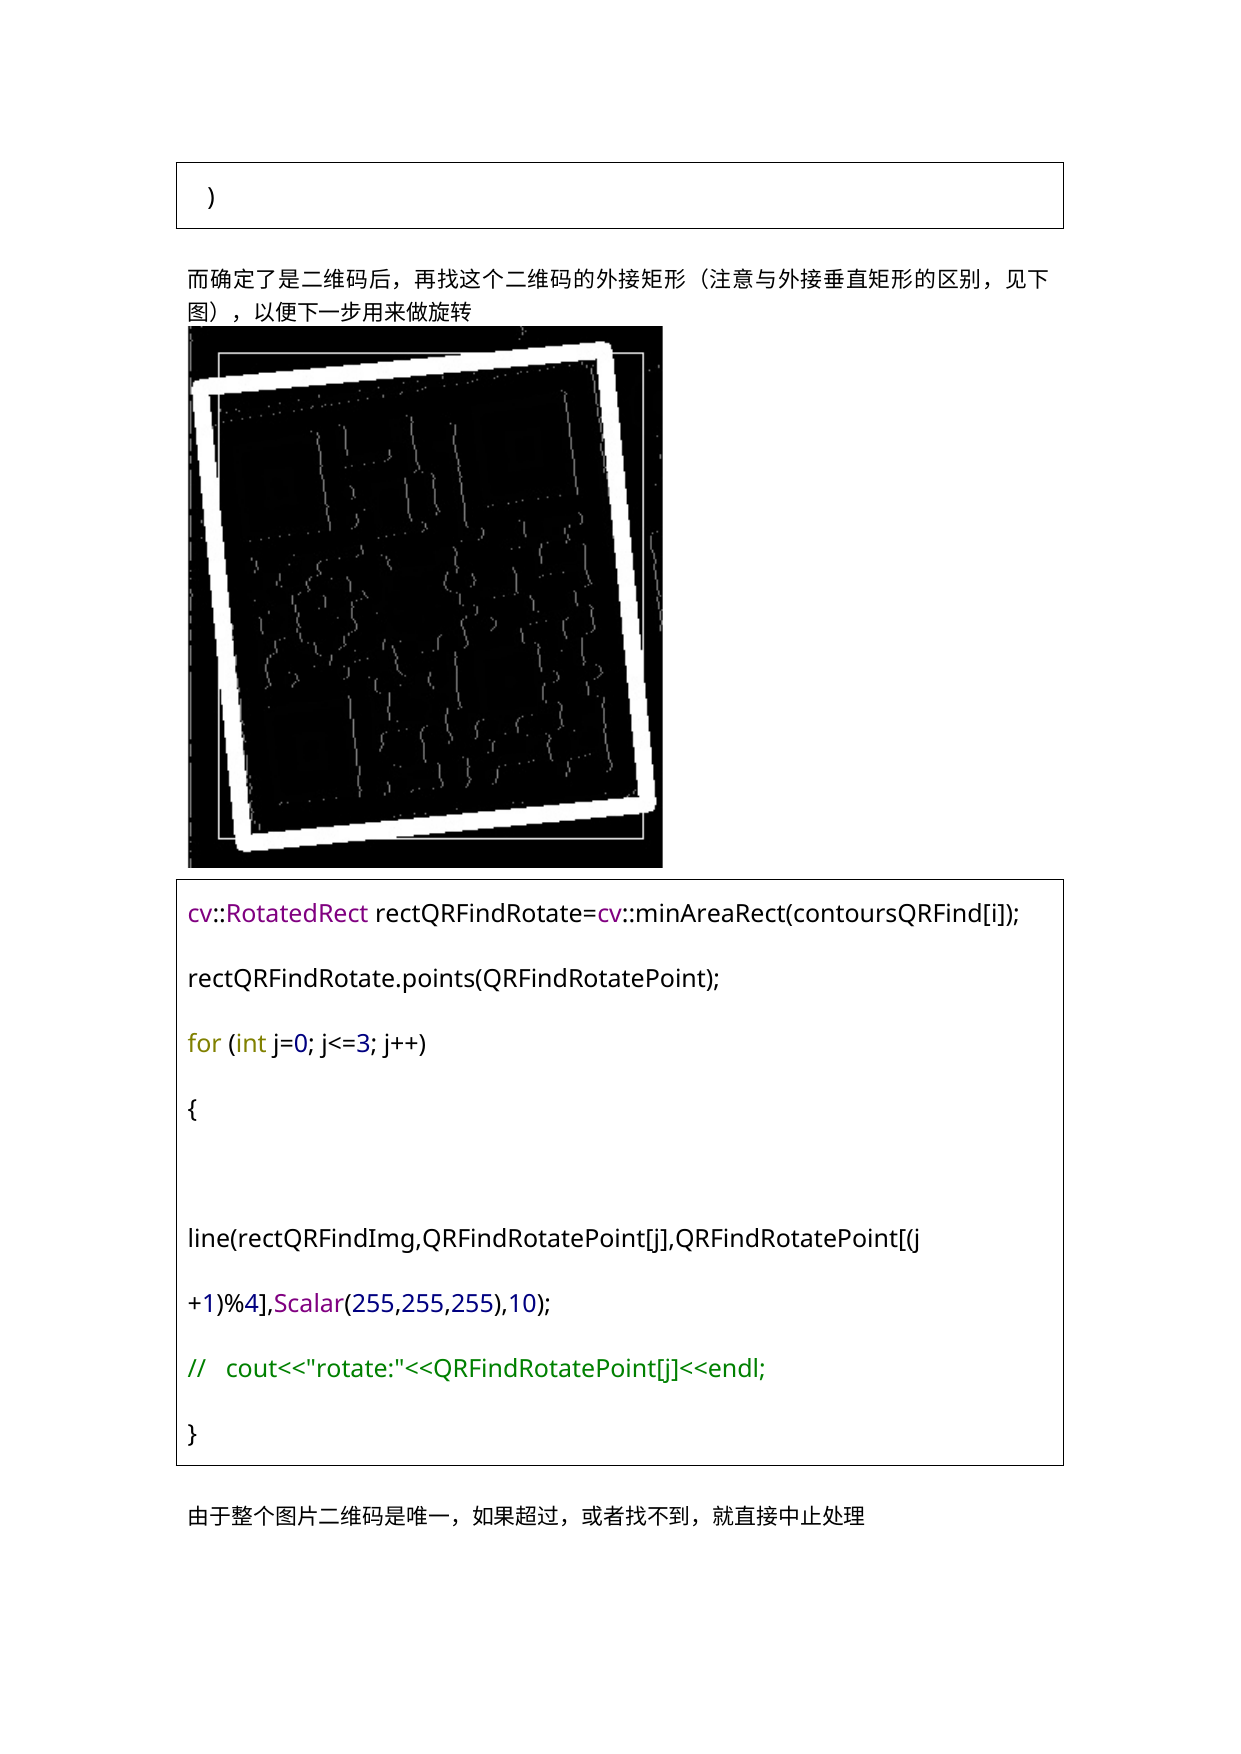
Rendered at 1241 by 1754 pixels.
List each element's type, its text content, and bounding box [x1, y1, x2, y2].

text 而确定了是二维码后，再找这个二维码的外接矩形（注意与外接垂直矩形的区别，见下图），以便下一步用来做旋转 [187, 262, 1053, 327]
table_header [177, 163, 1063, 228]
table_header cv::RotatedRect rectQRFindRotate=cv::minAreaRect(contoursQRFind[i]); rectQRFindRotate.points(QRFindRotatePoint); for (int j=0; j<=3; j++) { line(rectQRFindImg,QRFindRotatePoint[j],QRFindRotatePoint[(j+1)%4],Scalar(255,255,255),10); // cout<<"rotate:"<<QRFindRotatePoint[j]<<endl; } [177, 880, 1063, 1465]
picture [187, 326, 663, 868]
text 由于整个图片二维码是唯一，如果超过，或者找不到，就直接中止处理 [187, 1499, 1053, 1531]
